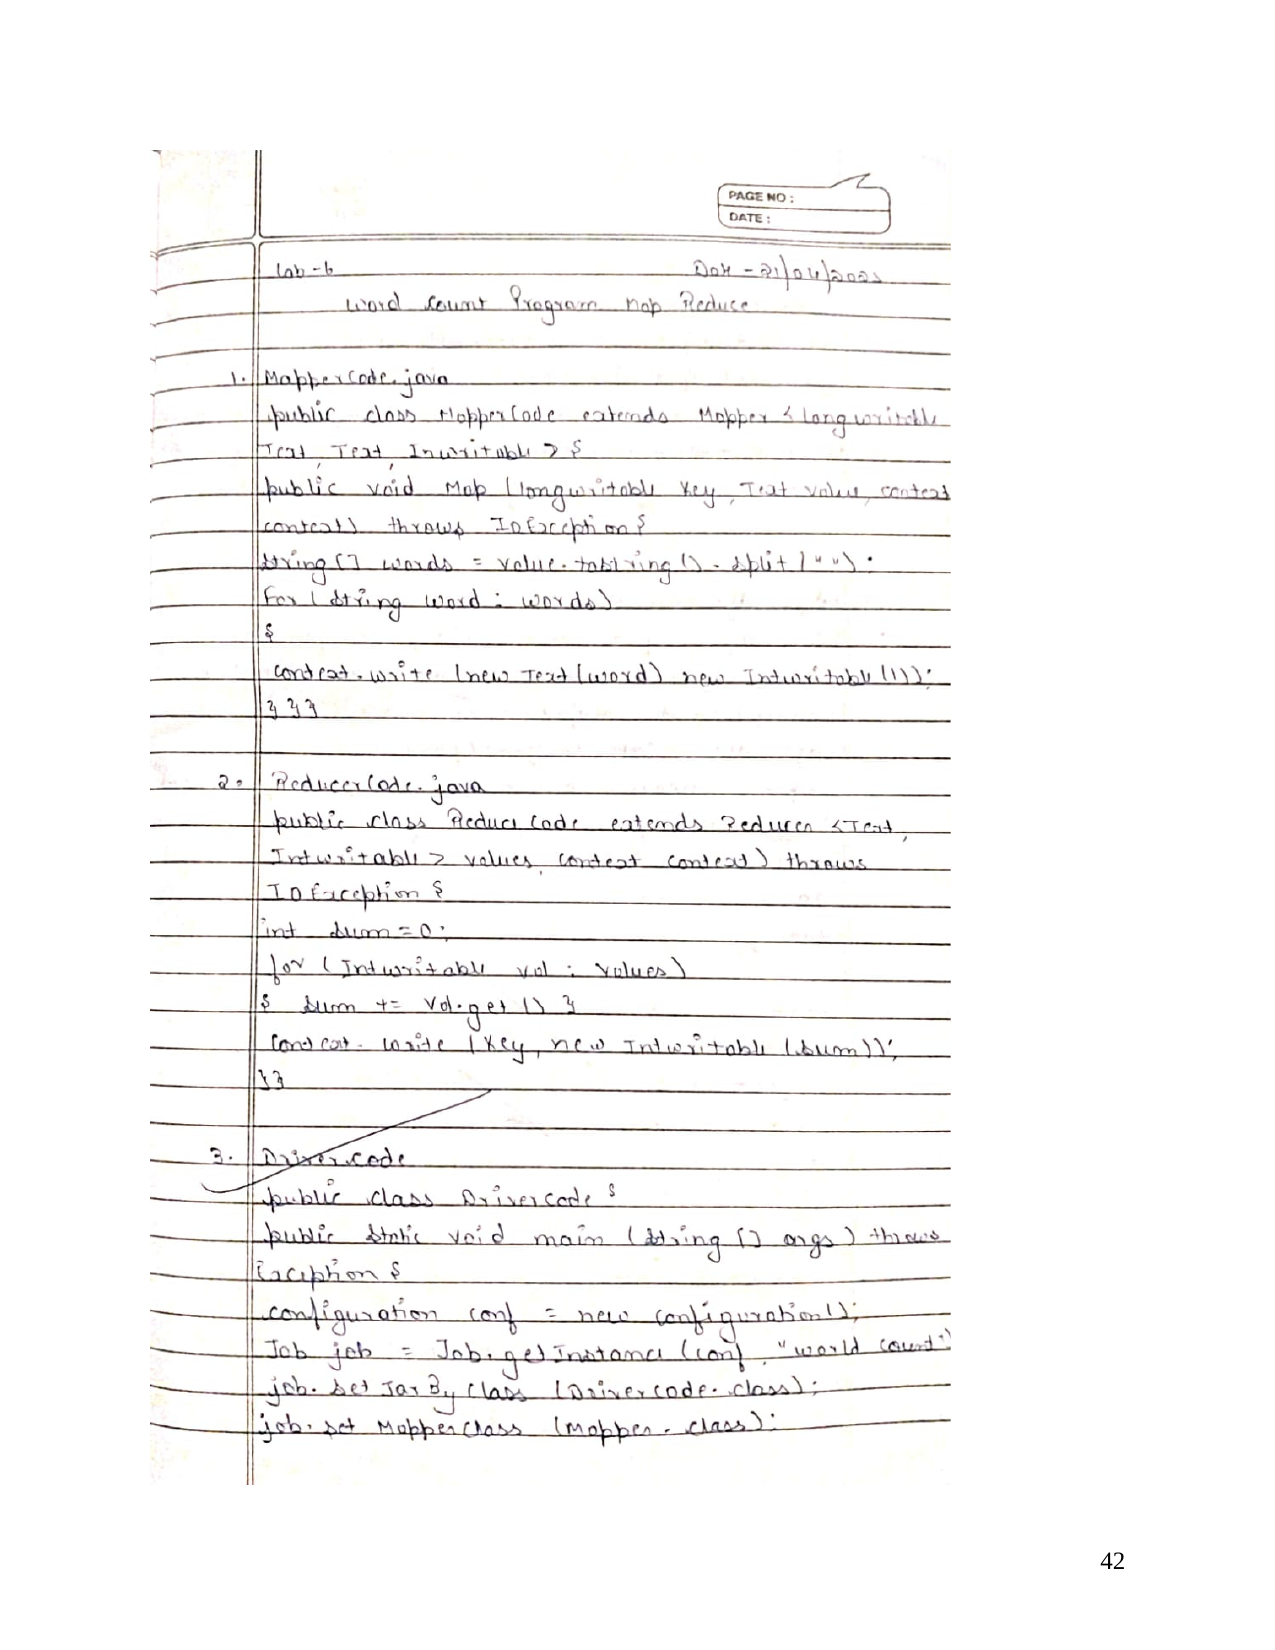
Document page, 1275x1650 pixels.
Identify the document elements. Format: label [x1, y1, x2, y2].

picture [150, 150, 951, 1485]
